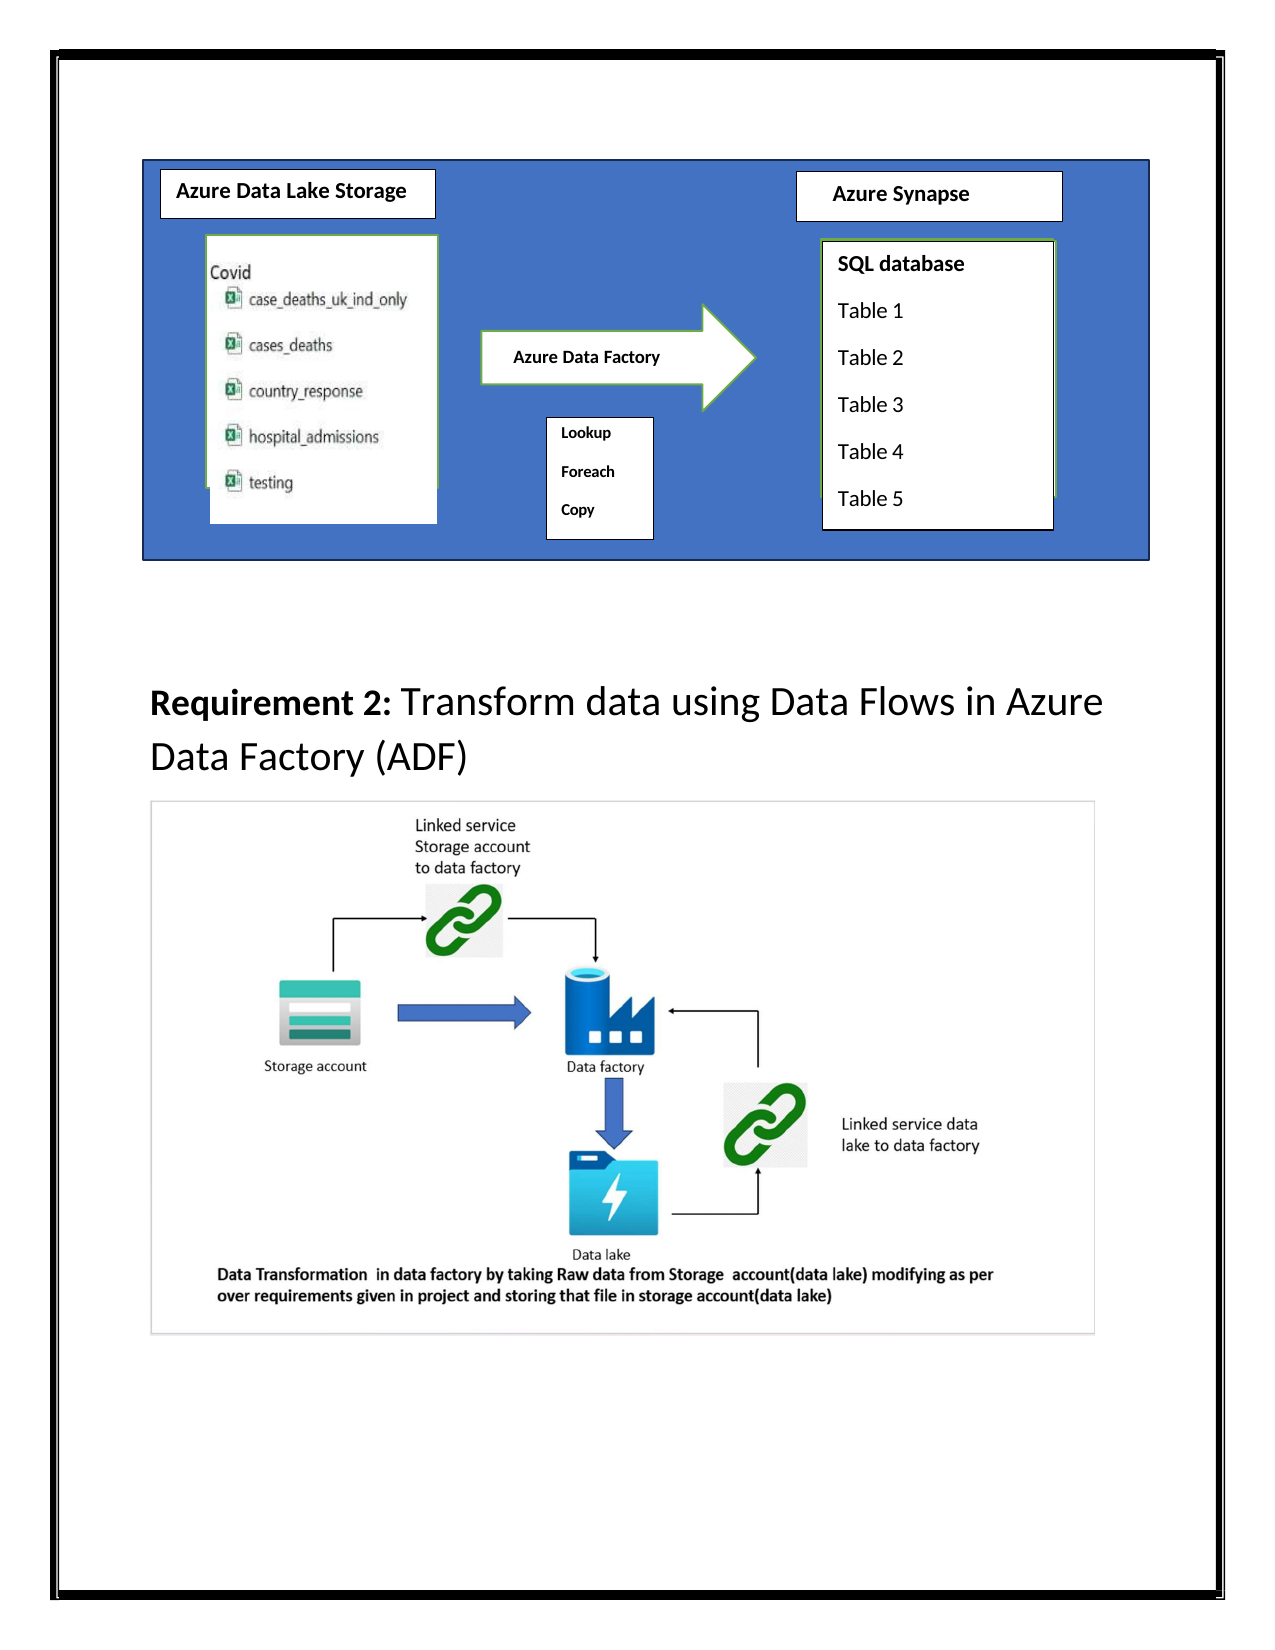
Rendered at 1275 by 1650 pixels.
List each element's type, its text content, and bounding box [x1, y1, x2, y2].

text Requirement 2: Transform data using Data Flows in Azure Data Factory (ADF) [150, 675, 1121, 780]
picture [59, 1590, 1216, 1600]
picture [59, 49, 1216, 60]
picture [210, 252, 437, 524]
picture [149, 800, 1095, 1336]
